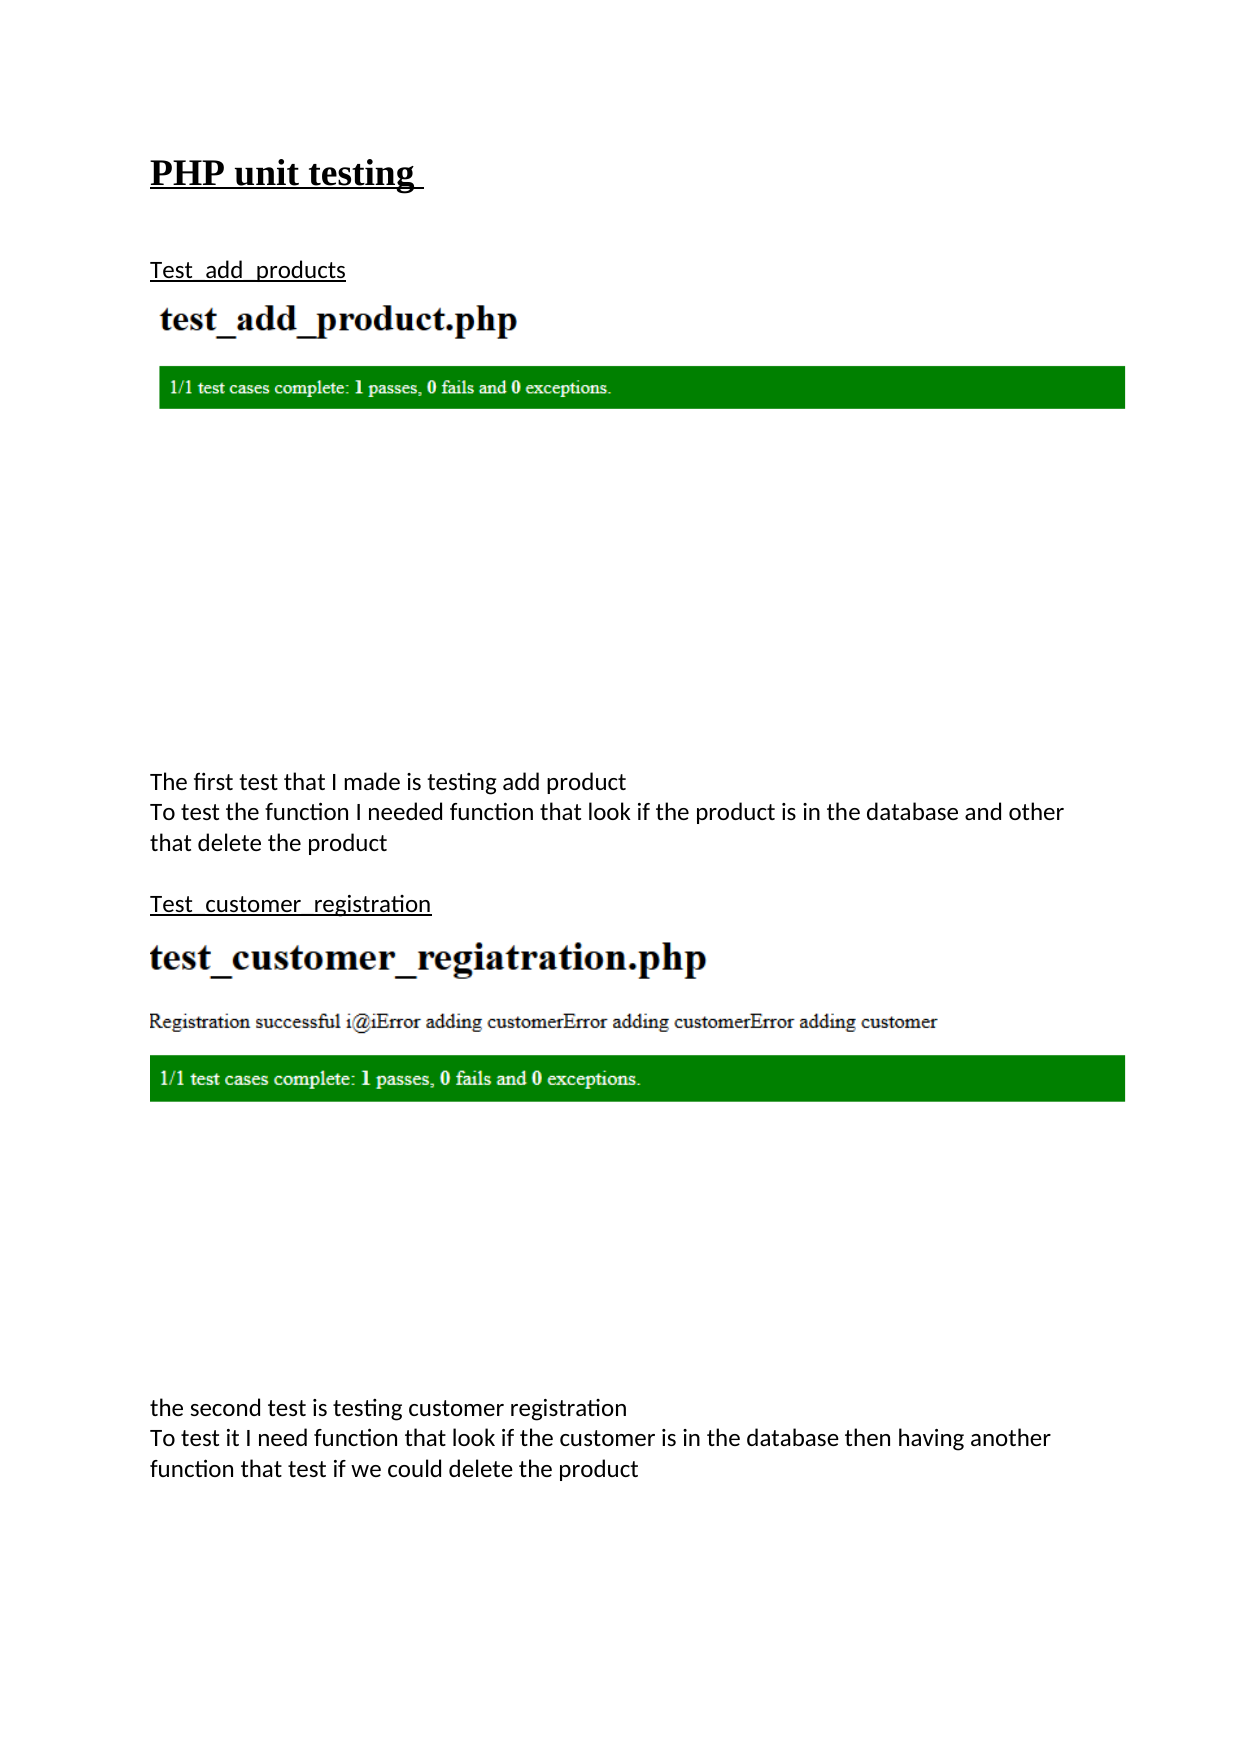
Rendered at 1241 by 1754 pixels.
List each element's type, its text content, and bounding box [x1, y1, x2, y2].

picture [150, 918, 1125, 1392]
text The first test that I made is testing add product [150, 766, 1090, 796]
text PHP unit testing [150, 150, 1090, 193]
picture [150, 284, 1125, 766]
text To test it I need function that look if the customer is in the database then having another function that test if we could delete the product [150, 1422, 1090, 1483]
text To test the function I needed function that look if the product is in the database and other that delete the product [150, 796, 1090, 857]
text Test_customer_registration [150, 888, 1090, 918]
text Test_add_products [150, 254, 1090, 284]
text the second test is testing customer registration [150, 1392, 1090, 1422]
